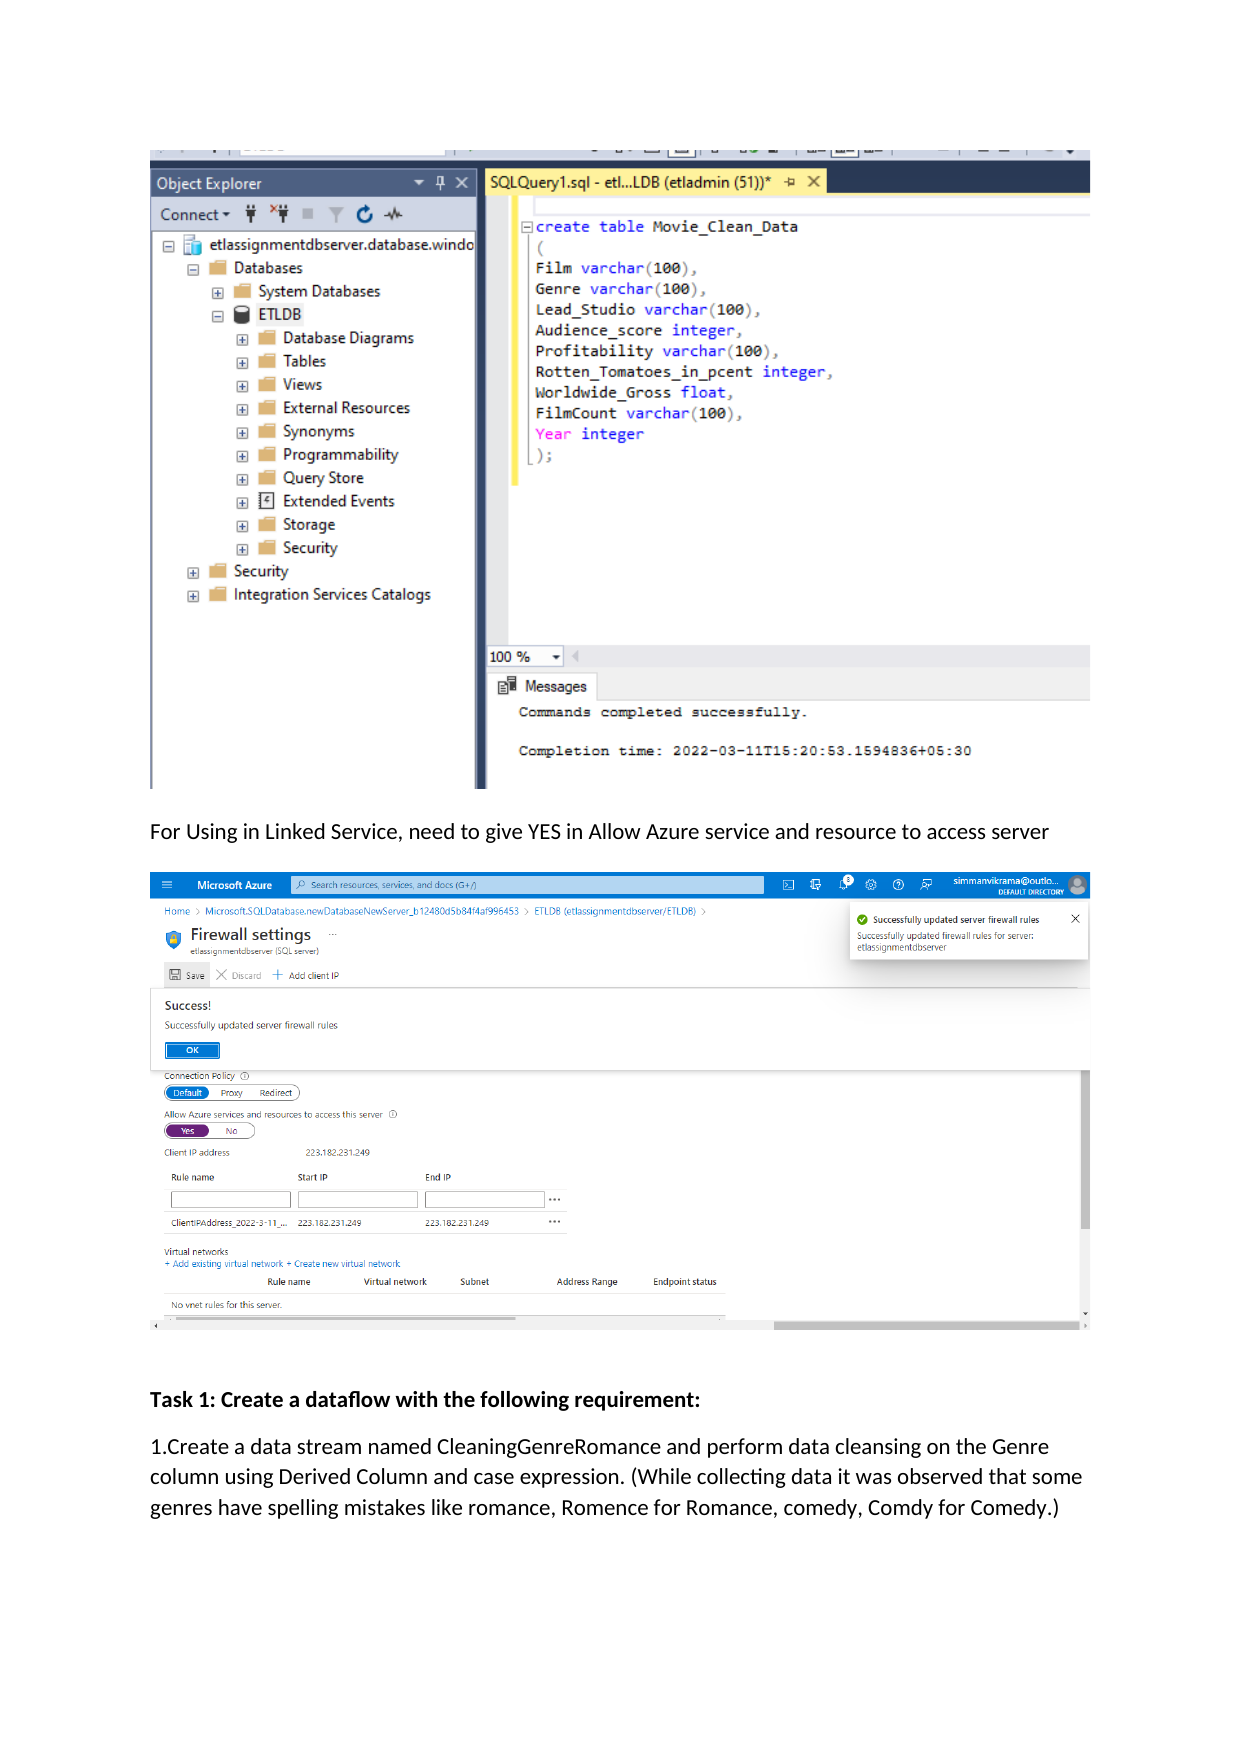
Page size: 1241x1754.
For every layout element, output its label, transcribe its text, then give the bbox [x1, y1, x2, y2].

text Task 1: Create a dataflow with the following requirement: [150, 1385, 1090, 1413]
picture [150, 872, 1091, 1330]
text For Using in Linked Service, need to give YES in Allow Azure service and resource to access server [150, 817, 1090, 845]
text 1.Create a data stream named CleaningGenreRomance and perform data cleansing on the Genre column using Derived Column and case expression. (While collecting data it was observed that some genres have spelling mistakes like romance, Romence for Romance, comedy, Comdy for Comedy.) [150, 1432, 1090, 1521]
picture [150, 150, 1091, 789]
